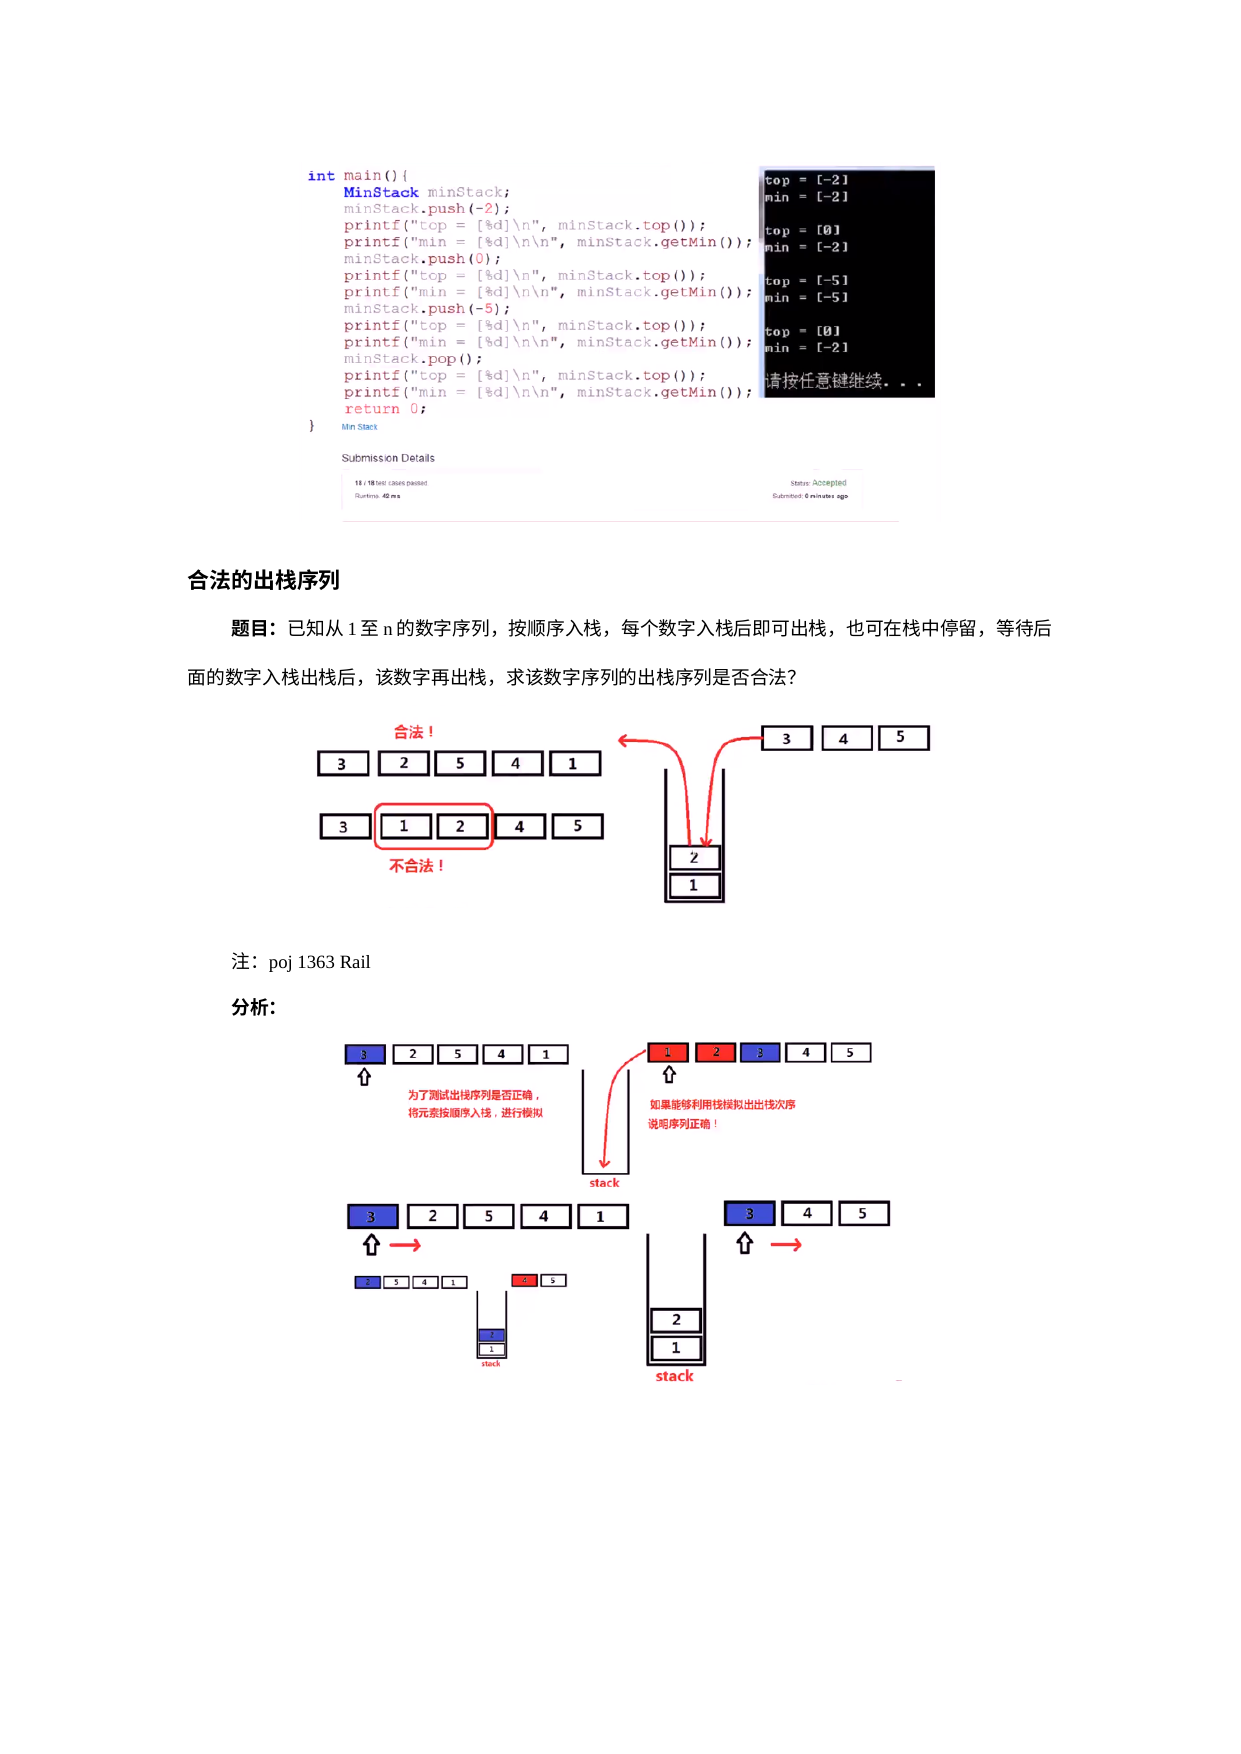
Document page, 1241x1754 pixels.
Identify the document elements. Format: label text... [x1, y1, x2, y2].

picture [332, 1036, 909, 1385]
picture [299, 162, 941, 522]
subtitle 合法的出栈序列 [187, 563, 1053, 595]
text 题目：已知从1至n的数字序列，按顺序入栈，每个数字入栈后即可出栈，也可在栈中停留，等待后面的数字入栈出栈后，该数字再出栈，求该数字序列的出栈序列是否合法？ [187, 611, 1053, 692]
text 注：poj 1363 Rail [187, 944, 1053, 977]
picture [302, 705, 938, 908]
text 分析： [187, 990, 1053, 1023]
